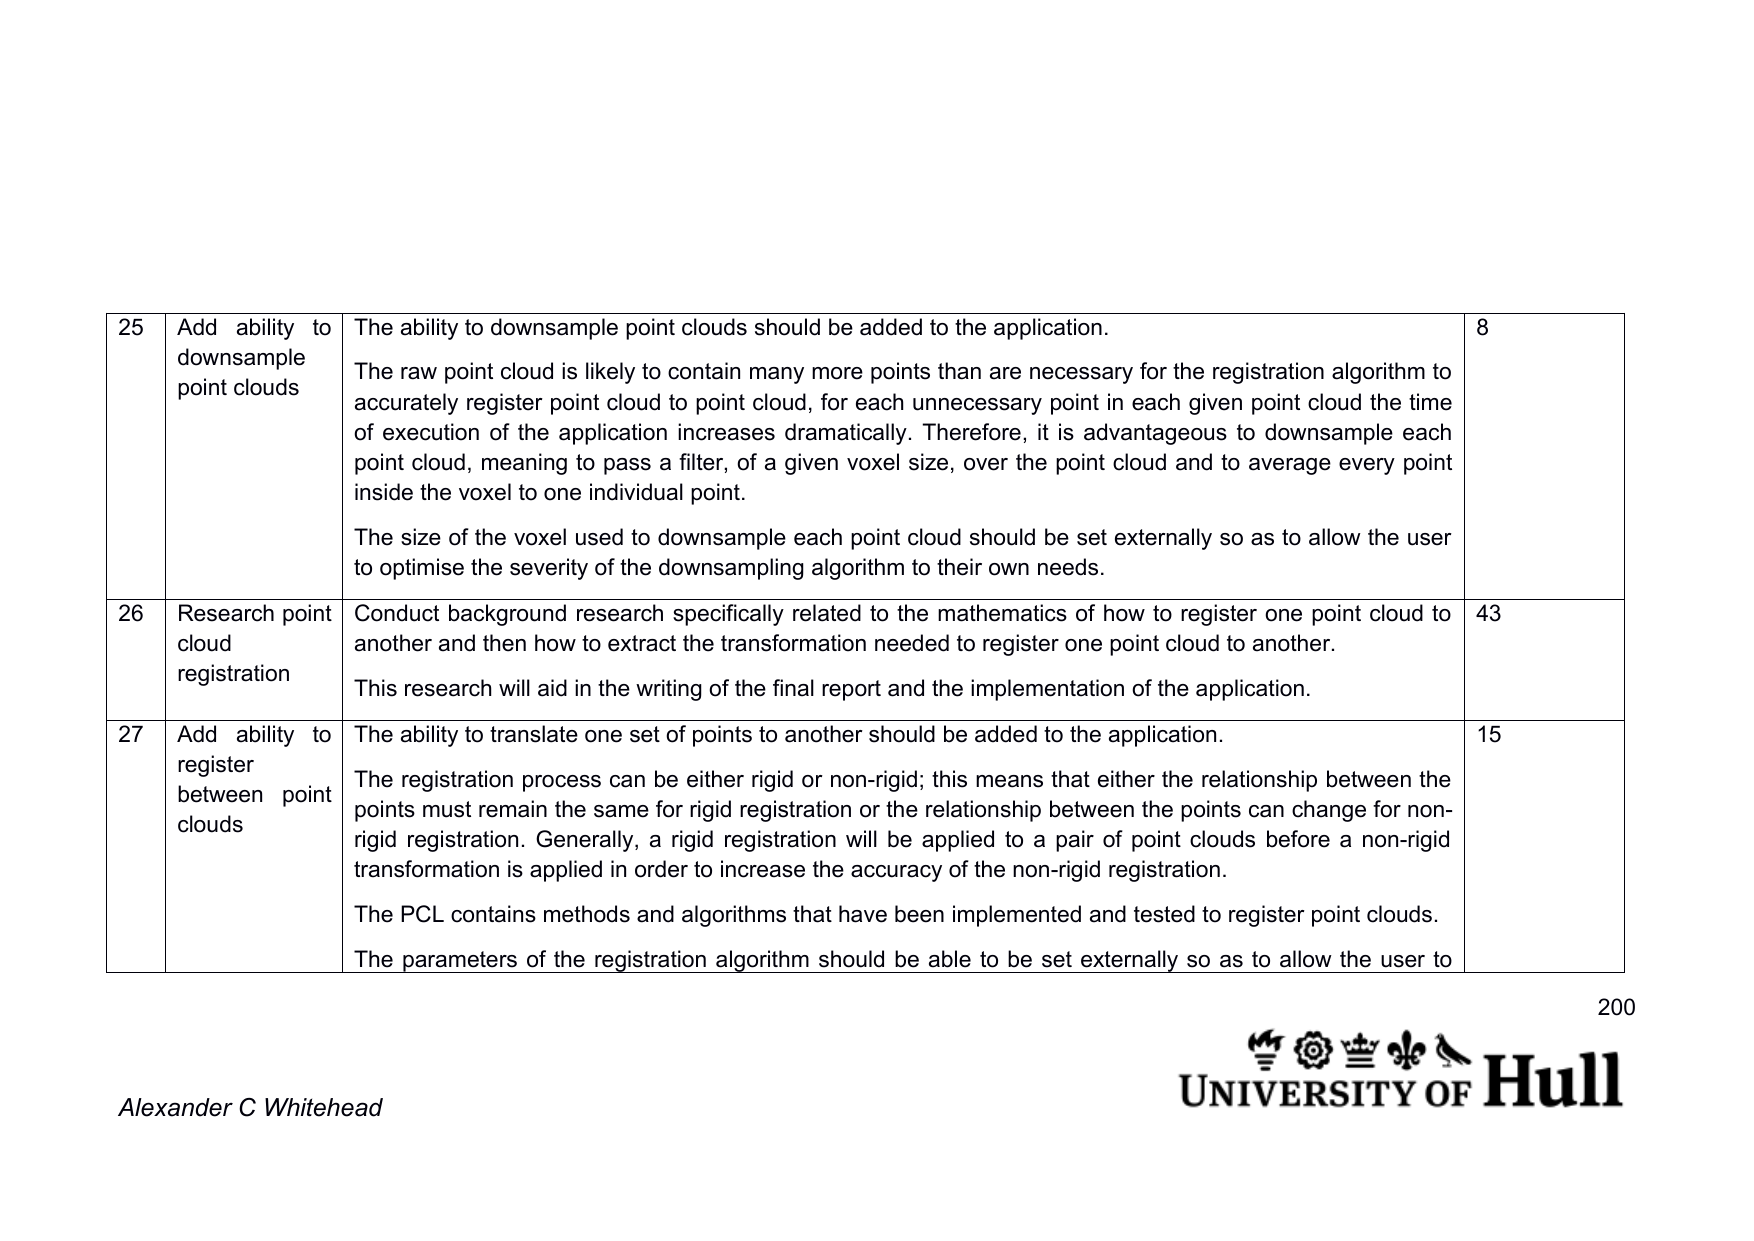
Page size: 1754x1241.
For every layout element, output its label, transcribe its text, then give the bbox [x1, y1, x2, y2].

table_cell 15 [1465, 721, 1624, 972]
table_cell The ability to downsample point clouds should be added to the application. The raw point cloud is likely to contain many more points than are necessary for the registration algorithm to accurately register point cloud to point cloud, for each unnecessary point in each given point cloud the time of execution of the application increases dramatically. Therefore, it is advantageous to downsample each point cloud, meaning to pass a filter, of a given voxel size, over the point cloud and to average every point inside the voxel to one individual point. The size of the voxel used to downsample each point cloud should be set externally so as to allow the user to optimise the severity of the downsampling algorithm to their own needs. [343, 314, 1464, 599]
table_cell 25 [107, 314, 165, 599]
table_cell Add ability to downsample point clouds [166, 314, 342, 599]
table_cell 8 [1465, 314, 1624, 599]
table_cell Research point cloud registration [166, 600, 342, 720]
picture [1172, 1020, 1632, 1117]
table_cell Conduct background research specifically related to the mathematics of how to register one point cloud to another and then how to extract the transformation needed to register one point cloud to another. This research will aid in the writing of the final report and the implementation of the application. [343, 600, 1464, 720]
table_cell Add ability to register between point clouds [166, 721, 342, 972]
table_cell 27 [107, 721, 165, 972]
table_cell 43 [1465, 600, 1624, 720]
table_cell 26 [107, 600, 165, 720]
